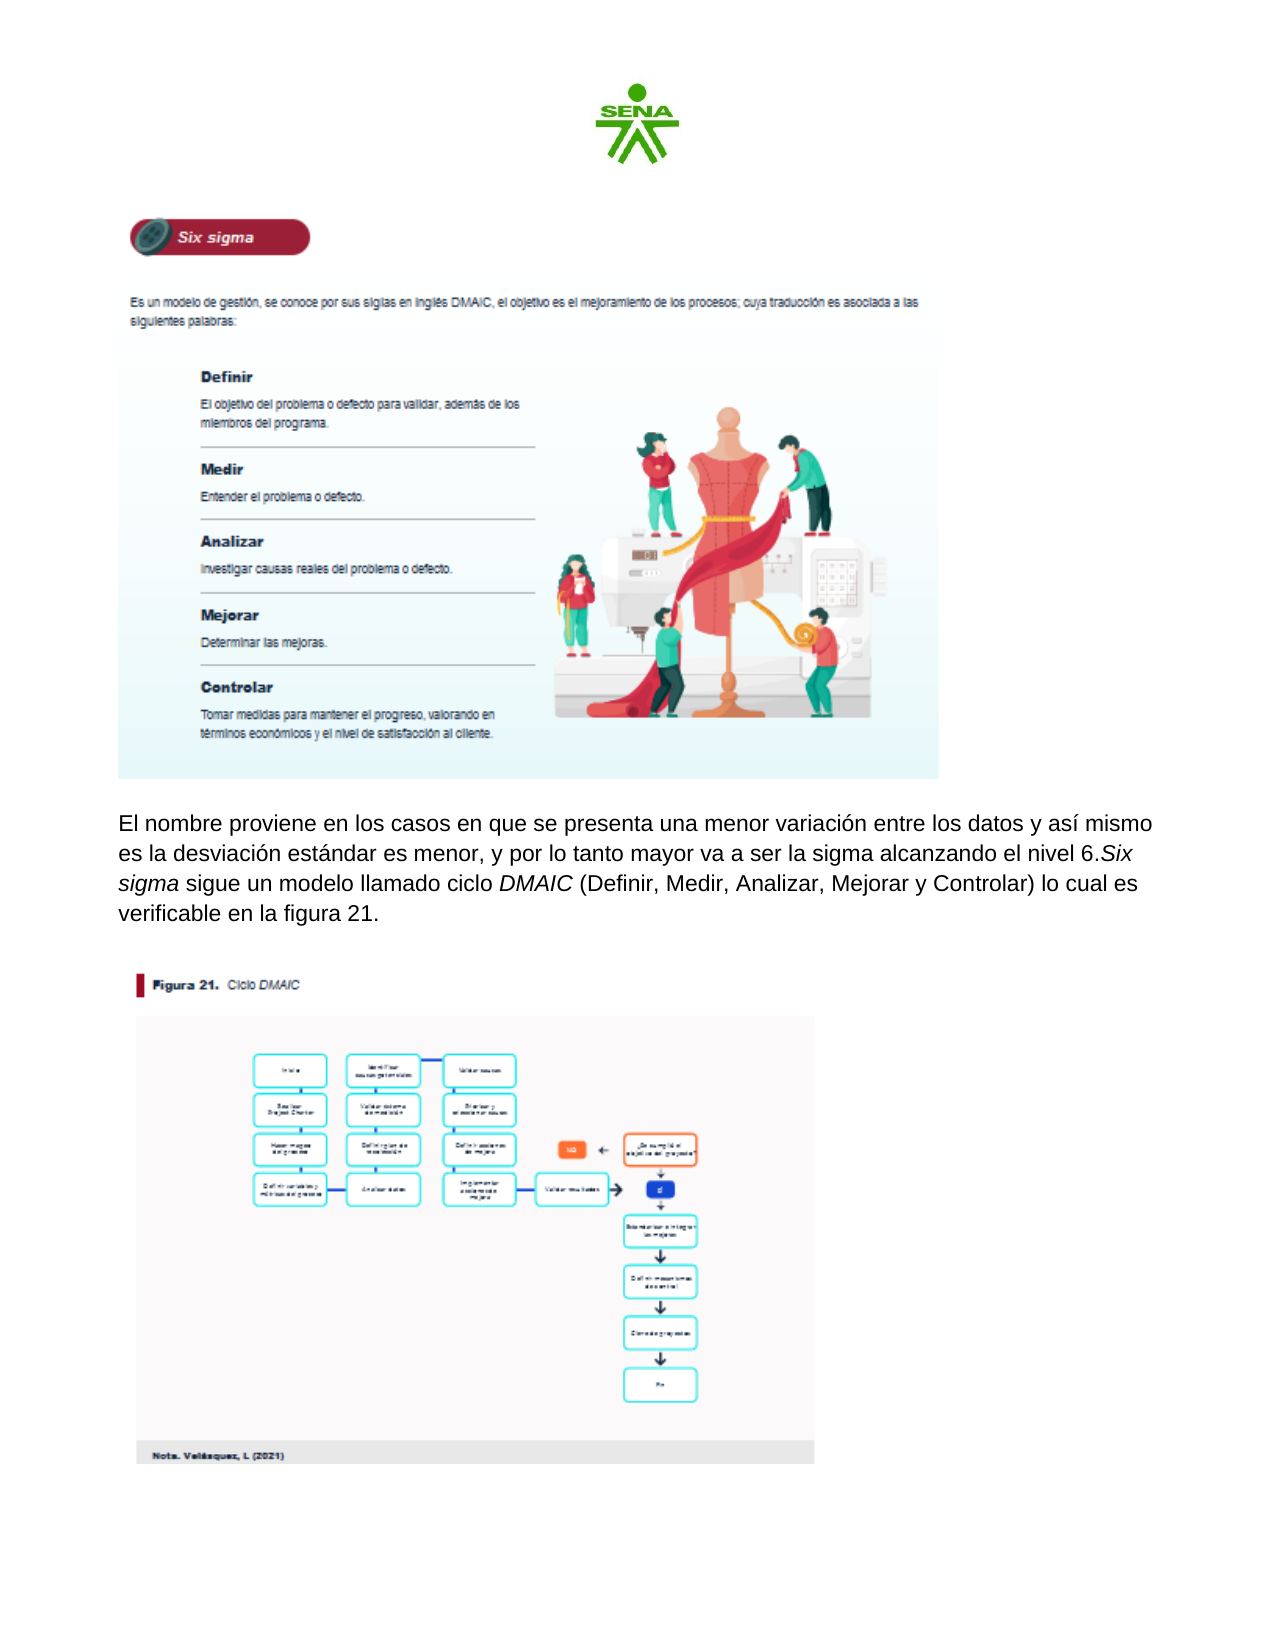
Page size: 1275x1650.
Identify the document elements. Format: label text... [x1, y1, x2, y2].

text El nombre proviene en los casos en que se presenta una menor variación entre los datos y así mismo es la desviación estándar es menor, y por lo tanto mayor va a ser la sigma alcanzando el nivel 6.Six sigma sigue un modelo llamado ciclo DMAIC (Definir, Medir, Analizar, Mejorar y Controlar) lo cual es verificable en la figura 21. [118, 809, 1157, 927]
picture [591, 75, 684, 174]
picture [118, 960, 827, 1464]
picture [118, 200, 939, 779]
